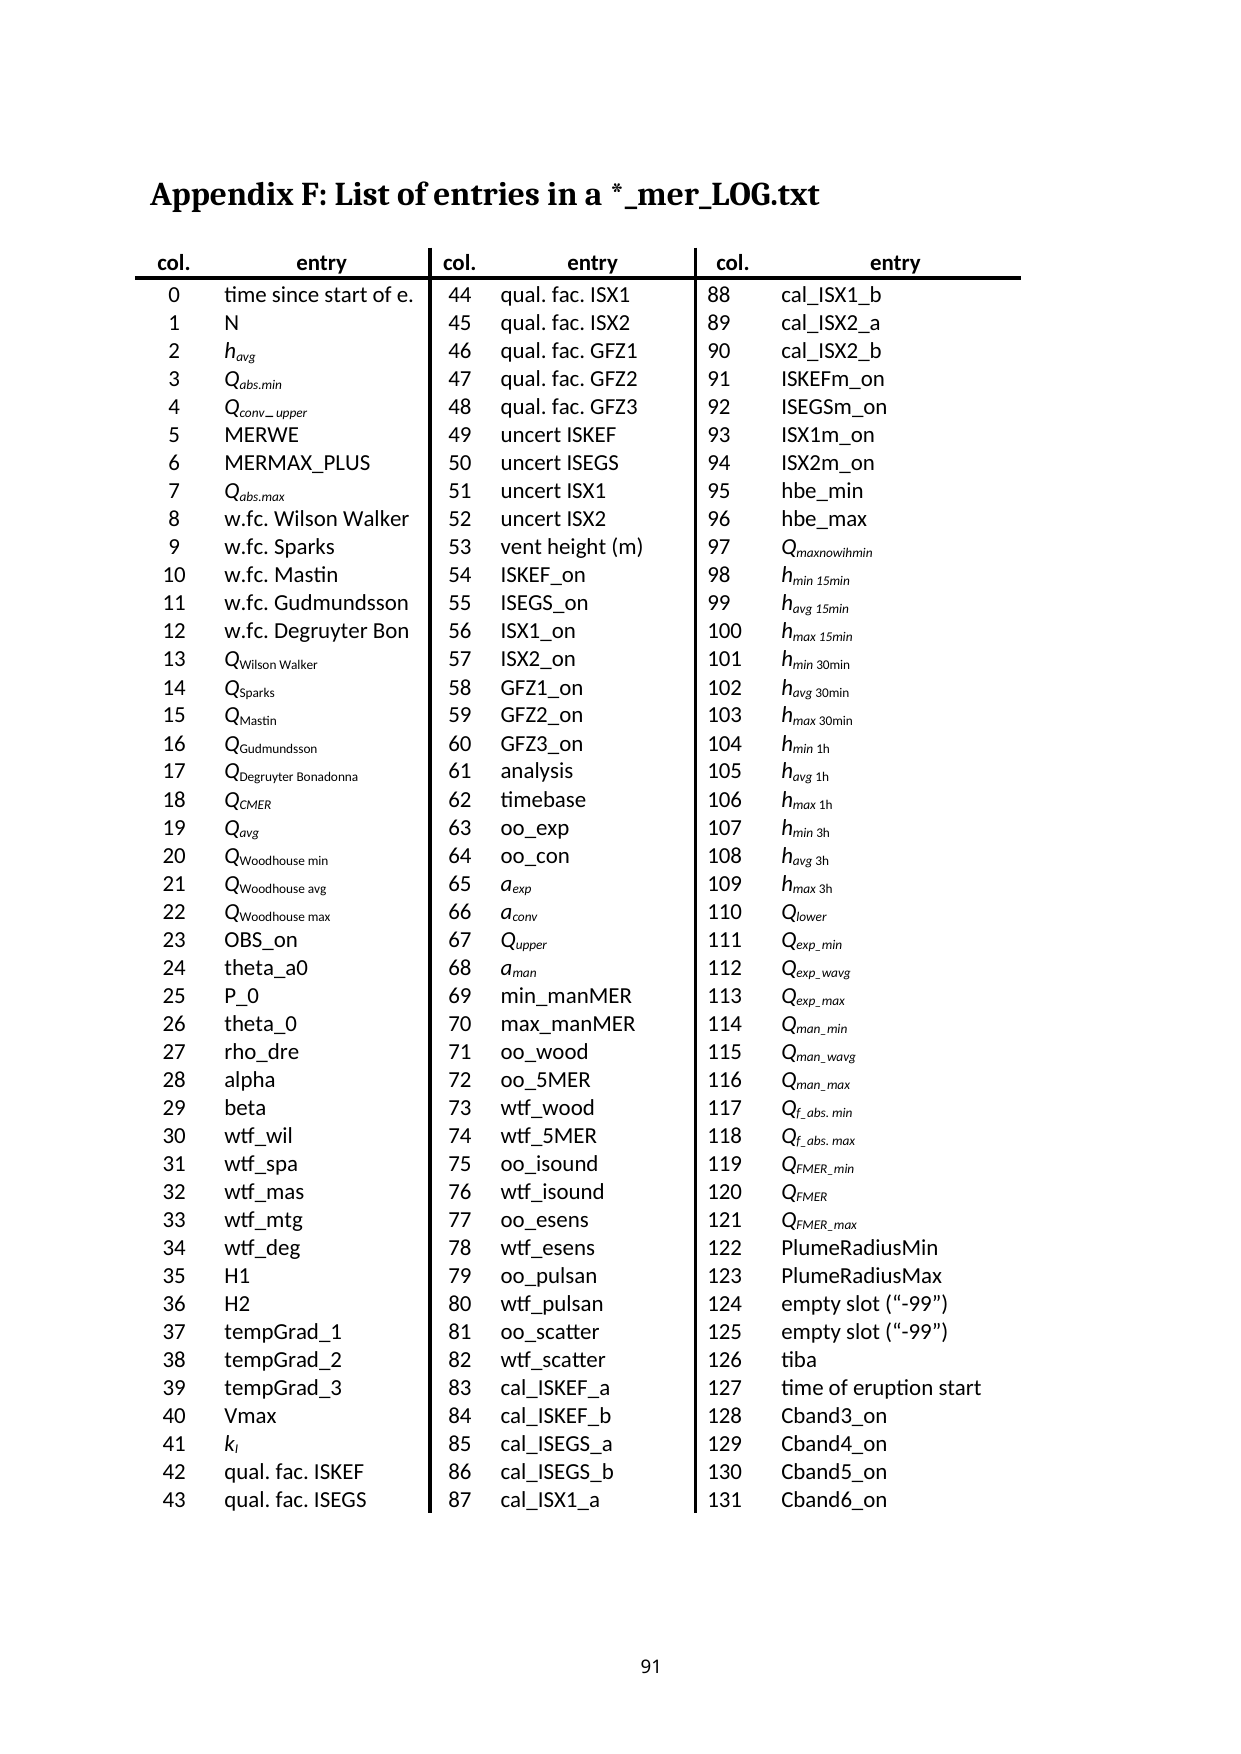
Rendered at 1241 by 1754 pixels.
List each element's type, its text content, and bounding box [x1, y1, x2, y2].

table_cell Qmaxnowihmin [770, 533, 1021, 561]
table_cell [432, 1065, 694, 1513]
table_cell hbe_max [770, 505, 1021, 532]
table_cell Qavg [213, 813, 428, 841]
table_cell 62 [432, 785, 489, 813]
table_cell 95 [697, 476, 770, 504]
table_header entry [489, 248, 694, 276]
table_cell 104 [697, 729, 770, 757]
table_cell oo_wood [489, 1037, 694, 1065]
table_cell GFZ3_on [489, 729, 694, 757]
table_cell 52 [432, 505, 489, 532]
table_cell 63 [432, 813, 489, 841]
table_header entry [213, 248, 428, 276]
table_cell 1 [135, 308, 213, 336]
table_cell 112 [697, 953, 770, 981]
table_cell 115 [697, 1037, 770, 1065]
table_cell 19 [135, 813, 213, 841]
table_cell 109 [697, 869, 770, 897]
table_cell qual. fac. ISX2 [489, 308, 694, 336]
table_cell 18 [135, 785, 213, 813]
table_cell hmin 15min [770, 561, 1021, 588]
table_cell QWoodhouse max [213, 897, 428, 925]
table_cell 91 [697, 364, 770, 392]
table_cell 21 [135, 869, 213, 897]
table_cell 53 [432, 533, 489, 561]
table_cell w.fc. Degruyter Bon [213, 617, 428, 644]
table_cell 103 [697, 701, 770, 729]
table_cell 59 [432, 701, 489, 729]
table_cell QWoodhouse avg [213, 869, 428, 897]
table_cell 2 [135, 336, 213, 364]
table_cell MERMAX_PLUS [213, 449, 428, 476]
table_cell hmax 1h [770, 785, 1021, 813]
table_cell 114 [697, 1009, 770, 1037]
table_cell hbe_min [770, 476, 1021, 504]
table_cell QCMER [213, 785, 428, 813]
table_cell 96 [697, 505, 770, 532]
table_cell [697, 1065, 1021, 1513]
table_cell 107 [697, 813, 770, 841]
table_cell aconv [489, 897, 694, 925]
table_cell w.fc. Mastin [213, 561, 428, 588]
table_cell hmin 1h [770, 729, 1021, 757]
table_cell 51 [432, 476, 489, 504]
table_cell 71 [432, 1037, 489, 1065]
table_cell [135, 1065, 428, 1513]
table_cell Qconv_upper [213, 393, 428, 420]
table_cell 6 [135, 449, 213, 476]
table_cell 100 [697, 617, 770, 644]
table_cell 20 [135, 841, 213, 869]
table_cell oo_con [489, 841, 694, 869]
table_header col. [432, 248, 489, 276]
table_cell 26 [135, 1009, 213, 1037]
table_cell ISKEF_on [489, 561, 694, 588]
table_cell Qman_min [770, 1009, 1021, 1037]
table_cell 88 [697, 280, 770, 308]
table_cell 102 [697, 673, 770, 701]
table_cell 5 [135, 420, 213, 448]
table_cell 0 [135, 280, 213, 308]
table_cell N [213, 308, 428, 336]
table_cell 44 [432, 280, 489, 308]
table_cell Qexp_wavg [770, 953, 1021, 981]
table_cell GFZ1_on [489, 673, 694, 701]
table_cell cal_ISX1_b [770, 280, 1021, 308]
table_cell 15 [135, 701, 213, 729]
table_cell 69 [432, 981, 489, 1009]
table_cell 14 [135, 673, 213, 701]
table_cell ISX2m_on [770, 449, 1021, 476]
table_cell 24 [135, 953, 213, 981]
table_cell 12 [135, 617, 213, 644]
table_header entry [770, 248, 1021, 276]
table_cell QDegruyter Bonadonna [213, 757, 428, 785]
table_cell QSparks [213, 673, 428, 701]
table_cell hmax 3h [770, 869, 1021, 897]
table_cell qual. fac. ISX1 [489, 280, 694, 308]
table_cell hmin 30min [770, 645, 1021, 673]
table_cell 97 [697, 533, 770, 561]
table_cell hmax 15min [770, 617, 1021, 644]
table_cell timebase [489, 785, 694, 813]
table_cell 47 [432, 364, 489, 392]
table_cell uncert ISX1 [489, 476, 694, 504]
table_cell 66 [432, 897, 489, 925]
table_cell ISX1m_on [770, 420, 1021, 448]
table_cell qual. fac. GFZ3 [489, 393, 694, 420]
table_cell 108 [697, 841, 770, 869]
table_cell w.fc. Gudmundsson [213, 589, 428, 617]
table_cell 89 [697, 308, 770, 336]
table_cell 68 [432, 953, 489, 981]
table_cell 16 [135, 729, 213, 757]
table_cell 57 [432, 645, 489, 673]
table_cell 17 [135, 757, 213, 785]
table_cell 49 [432, 420, 489, 448]
table_cell uncert ISEGS [489, 449, 694, 476]
table_cell Qexp_min [770, 925, 1021, 953]
table_cell 101 [697, 645, 770, 673]
table_header col. [135, 248, 213, 276]
table_cell havg 1h [770, 757, 1021, 785]
table_cell time since start of e. [213, 280, 428, 308]
table_cell QMastin [213, 701, 428, 729]
table_cell 70 [432, 1009, 489, 1037]
table_cell max_manMER [489, 1009, 694, 1037]
table_cell ISX2_on [489, 645, 694, 673]
table_cell 111 [697, 925, 770, 953]
table_cell theta_a0 [213, 953, 428, 981]
table_cell 60 [432, 729, 489, 757]
table_cell ISEGSm_on [770, 393, 1021, 420]
table_cell uncert ISX2 [489, 505, 694, 532]
table_cell 23 [135, 925, 213, 953]
table_cell 25 [135, 981, 213, 1009]
table_cell 27 [135, 1037, 213, 1065]
table_cell 22 [135, 897, 213, 925]
table_cell QWoodhouse min [213, 841, 428, 869]
table_cell 3 [135, 364, 213, 392]
table_cell MERWE [213, 420, 428, 448]
table_cell QGudmundsson [213, 729, 428, 757]
table_cell cal_ISX2_a [770, 308, 1021, 336]
table_cell hmax 30min [770, 701, 1021, 729]
table_cell 7 [135, 476, 213, 504]
table_cell ISEGS_on [489, 589, 694, 617]
table_cell 110 [697, 897, 770, 925]
table_cell 50 [432, 449, 489, 476]
table_cell 90 [697, 336, 770, 364]
table_cell 105 [697, 757, 770, 785]
table_cell ISX1_on [489, 617, 694, 644]
table_cell 58 [432, 673, 489, 701]
table_cell havg [213, 336, 428, 364]
table_cell 11 [135, 589, 213, 617]
table_cell Qabs.min [213, 364, 428, 392]
table_cell havg 15min [770, 589, 1021, 617]
table_cell 13 [135, 645, 213, 673]
table_cell 93 [697, 420, 770, 448]
table_cell 92 [697, 393, 770, 420]
table_cell 9 [135, 533, 213, 561]
table_cell QWilson Walker [213, 645, 428, 673]
table_cell aman [489, 953, 694, 981]
table_cell 99 [697, 589, 770, 617]
table_cell 10 [135, 561, 213, 588]
table_cell oo_exp [489, 813, 694, 841]
table_cell 61 [432, 757, 489, 785]
table_cell uncert ISKEF [489, 420, 694, 448]
table_cell 65 [432, 869, 489, 897]
table_cell 56 [432, 617, 489, 644]
table_cell 64 [432, 841, 489, 869]
table_cell 98 [697, 561, 770, 588]
table_cell aexp [489, 869, 694, 897]
table_cell GFZ2_on [489, 701, 694, 729]
table_cell Qabs.max [213, 476, 428, 504]
table_cell 48 [432, 393, 489, 420]
table_cell qual. fac. GFZ1 [489, 336, 694, 364]
table_cell min_manMER [489, 981, 694, 1009]
table_cell Qexp_max [770, 981, 1021, 1009]
table_cell 113 [697, 981, 770, 1009]
table_cell 106 [697, 785, 770, 813]
table_cell hmin 3h [770, 813, 1021, 841]
table_cell w.fc. Wilson Walker [213, 505, 428, 532]
table_cell 45 [432, 308, 489, 336]
table_cell qual. fac. GFZ2 [489, 364, 694, 392]
table_header col. [697, 248, 770, 276]
table_cell 8 [135, 505, 213, 532]
table_cell w.fc. Sparks [213, 533, 428, 561]
table_cell P_0 [213, 981, 428, 1009]
table_cell ISKEFm_on [770, 364, 1021, 392]
table_cell Qlower [770, 897, 1021, 925]
table_cell analysis [489, 757, 694, 785]
table_cell Qupper [489, 925, 694, 953]
table_cell 94 [697, 449, 770, 476]
table_cell havg 3h [770, 841, 1021, 869]
table_cell theta_0 [213, 1009, 428, 1037]
table_cell OBS_on [213, 925, 428, 953]
table_cell vent height (m) [489, 533, 694, 561]
table_cell 55 [432, 589, 489, 617]
table_cell cal_ISX2_b [770, 336, 1021, 364]
table_cell 54 [432, 561, 489, 588]
table_cell 46 [432, 336, 489, 364]
table_cell rho_dre [213, 1037, 428, 1065]
table_cell Qman_wavg [770, 1037, 1021, 1065]
table_cell 67 [432, 925, 489, 953]
subtitle Appendix F: List of entries in a *_mer_LOG.txt [150, 175, 1090, 213]
table_cell 4 [135, 393, 213, 420]
table_cell havg 30min [770, 673, 1021, 701]
